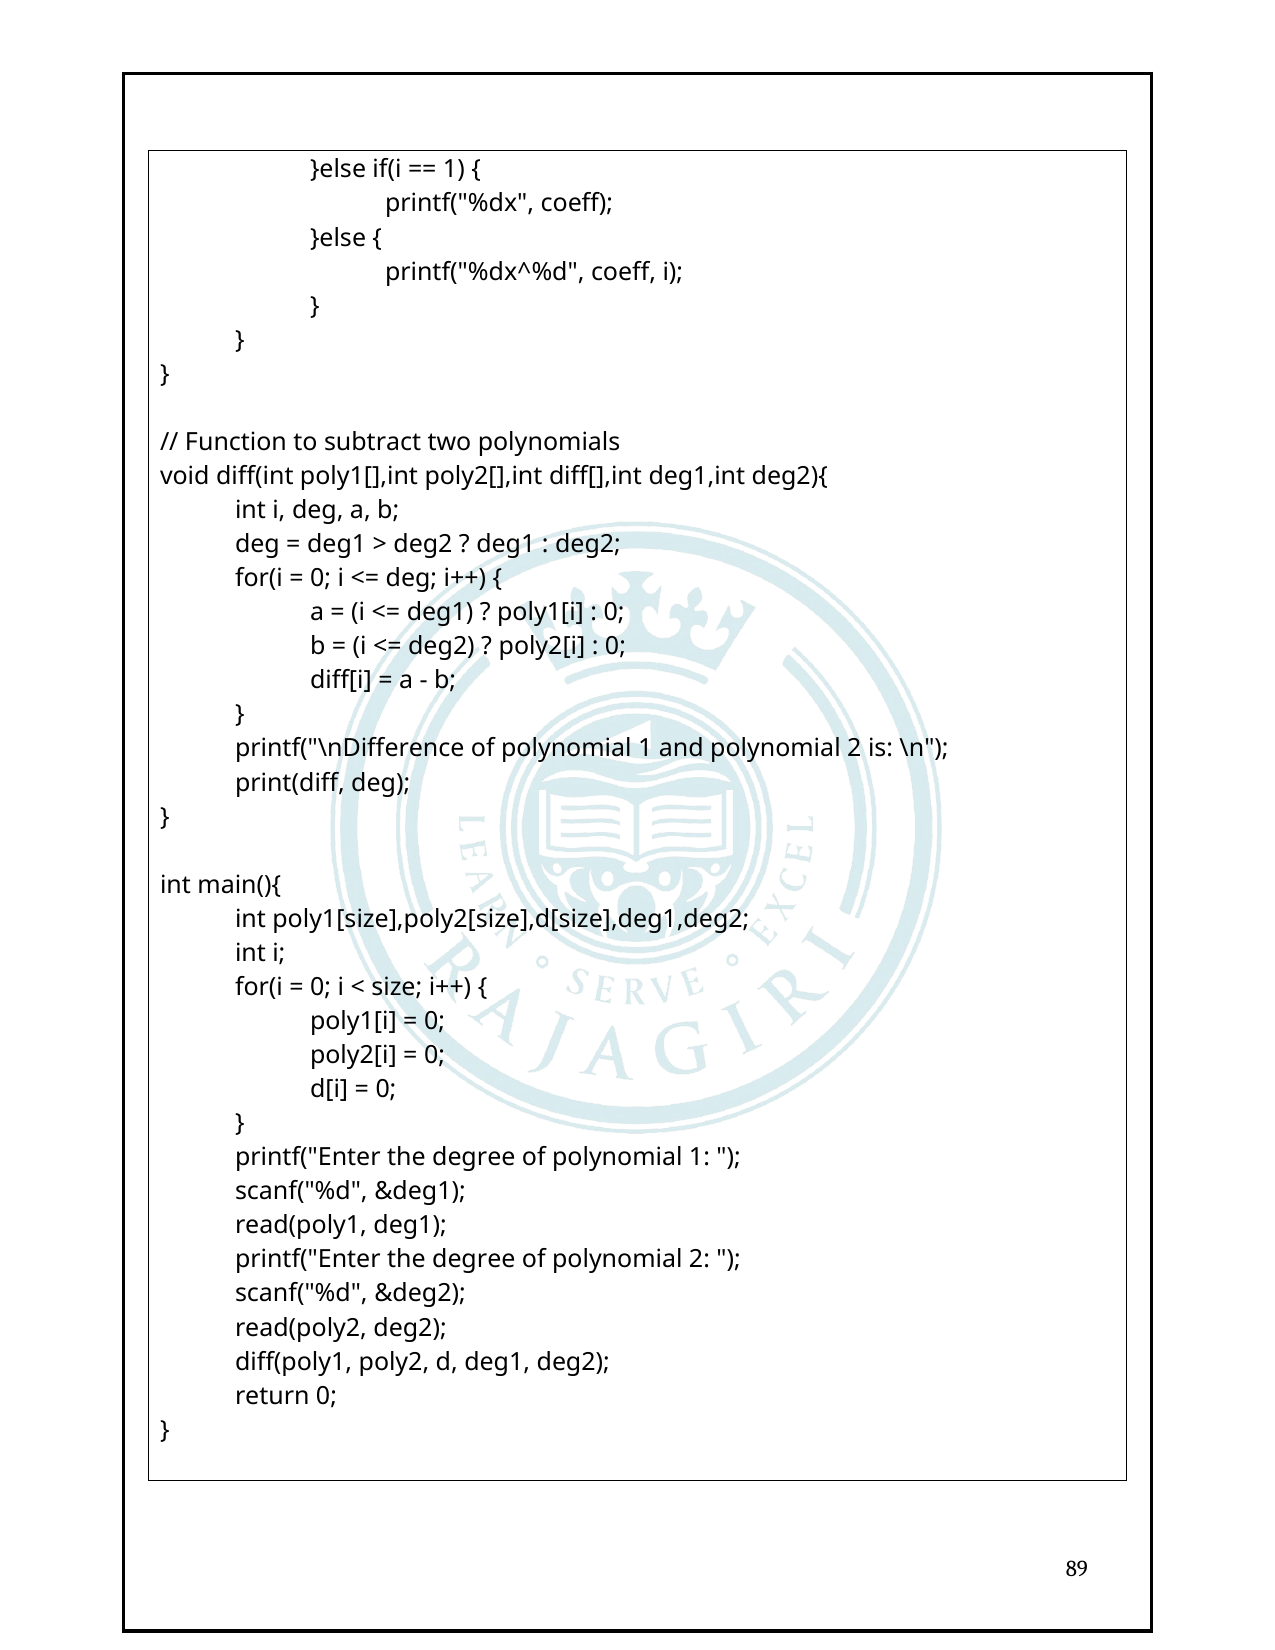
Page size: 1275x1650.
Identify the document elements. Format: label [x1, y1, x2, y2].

table_cell [149, 151, 1126, 1479]
